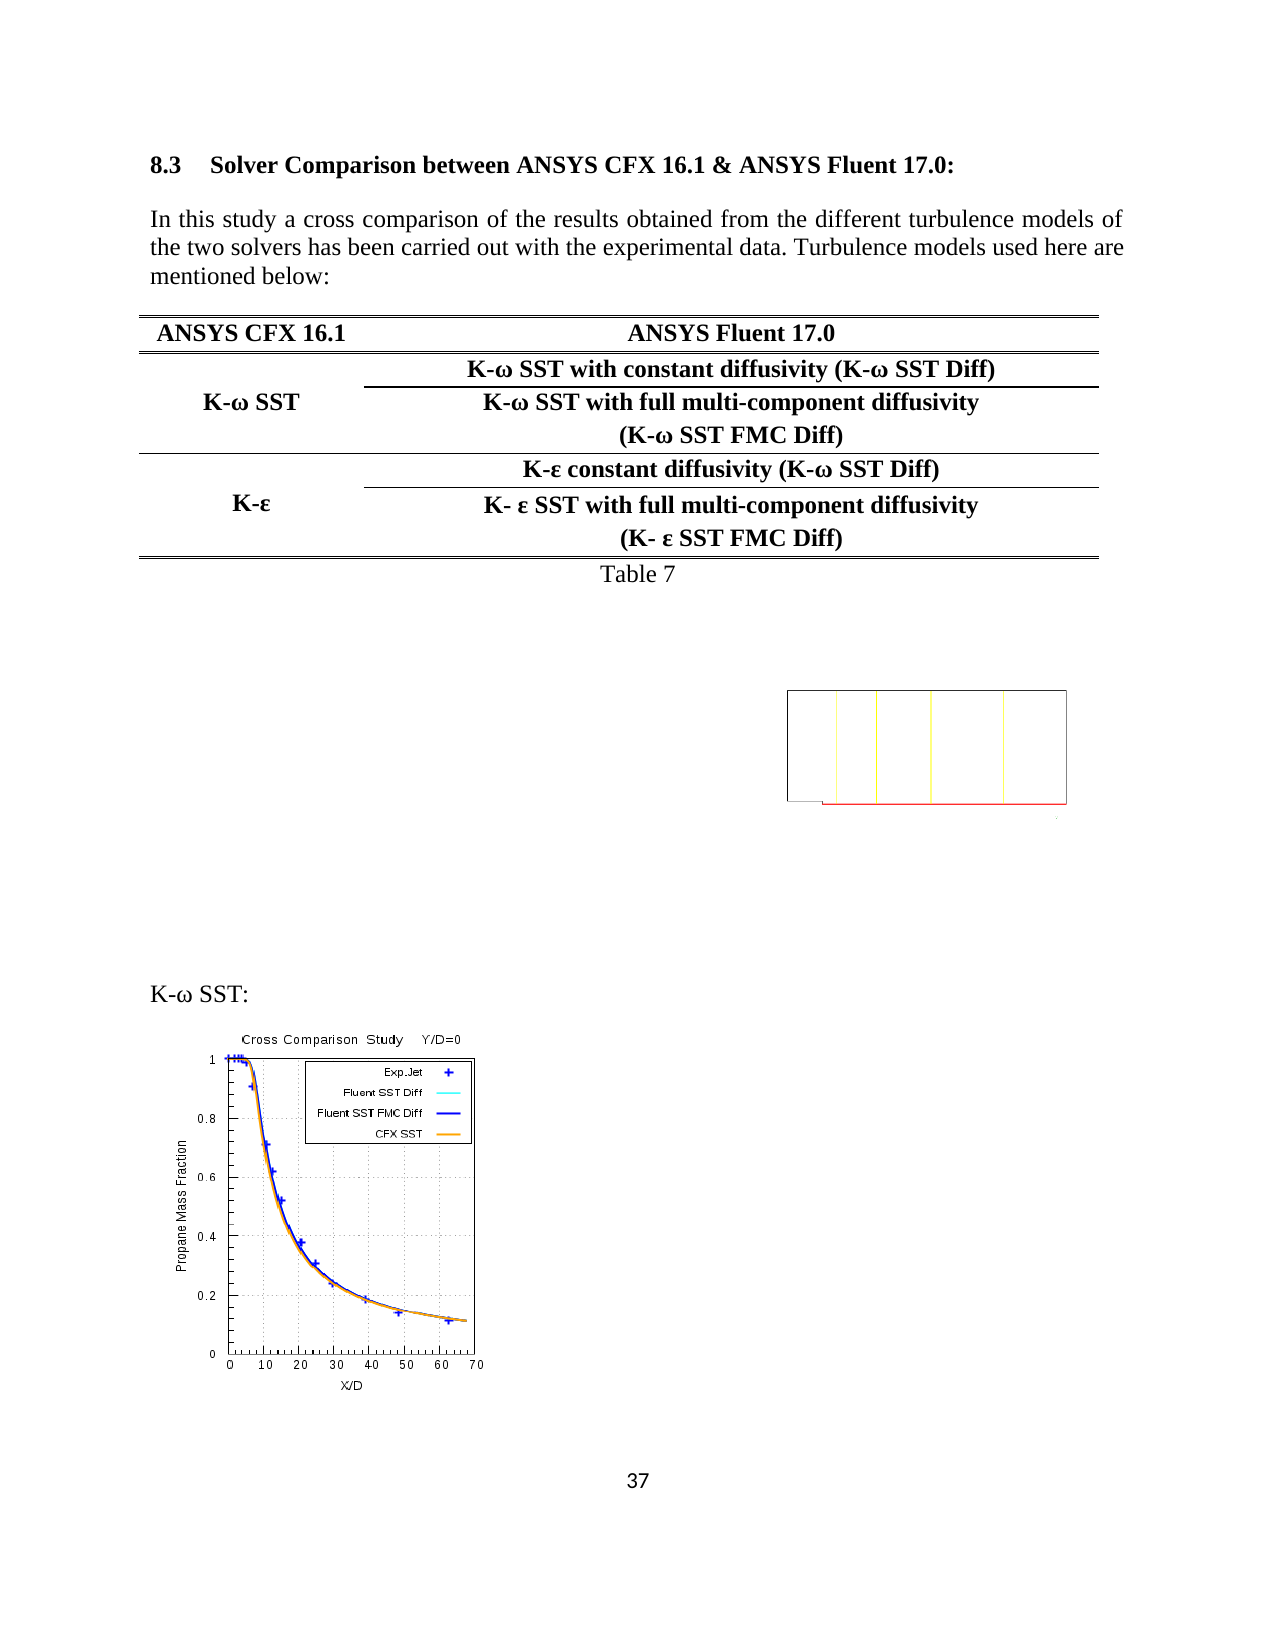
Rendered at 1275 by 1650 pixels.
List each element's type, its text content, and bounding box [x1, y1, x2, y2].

text Table 7 [150, 559, 1125, 587]
text K-ω SST: [150, 612, 1125, 1398]
table_header ANSYS CFX 16.1 [139, 318, 364, 351]
text In this study a cross comparison of the results obtained from the different turbulence models of the two solvers has been carried out with the experimental data. Turbulence models used here are mentioned below: [150, 204, 1125, 290]
table_cell K-ω SST [139, 354, 364, 453]
subtitle Solver Comparison between ANSYS CFX 16.1 & ANSYS Fluent 17.0: [150, 150, 1125, 179]
table_cell K- ε SST with full multi-component diffusivity (K- ε SST FMC Diff) [364, 488, 1099, 556]
table_cell K-ε [139, 454, 364, 556]
table_cell K-ω SST with full multi-component diffusivity (K-ω SST FMC Diff) [364, 388, 1099, 453]
picture [776, 668, 1077, 819]
table_header ANSYS Fluent 17.0 [364, 318, 1099, 351]
table_cell K-ε constant diffusivity (K-ω SST Diff) [364, 454, 1099, 487]
picture [150, 1007, 511, 1398]
table_cell K-ω SST with constant diffusivity (K-ω SST Diff) [364, 354, 1099, 386]
